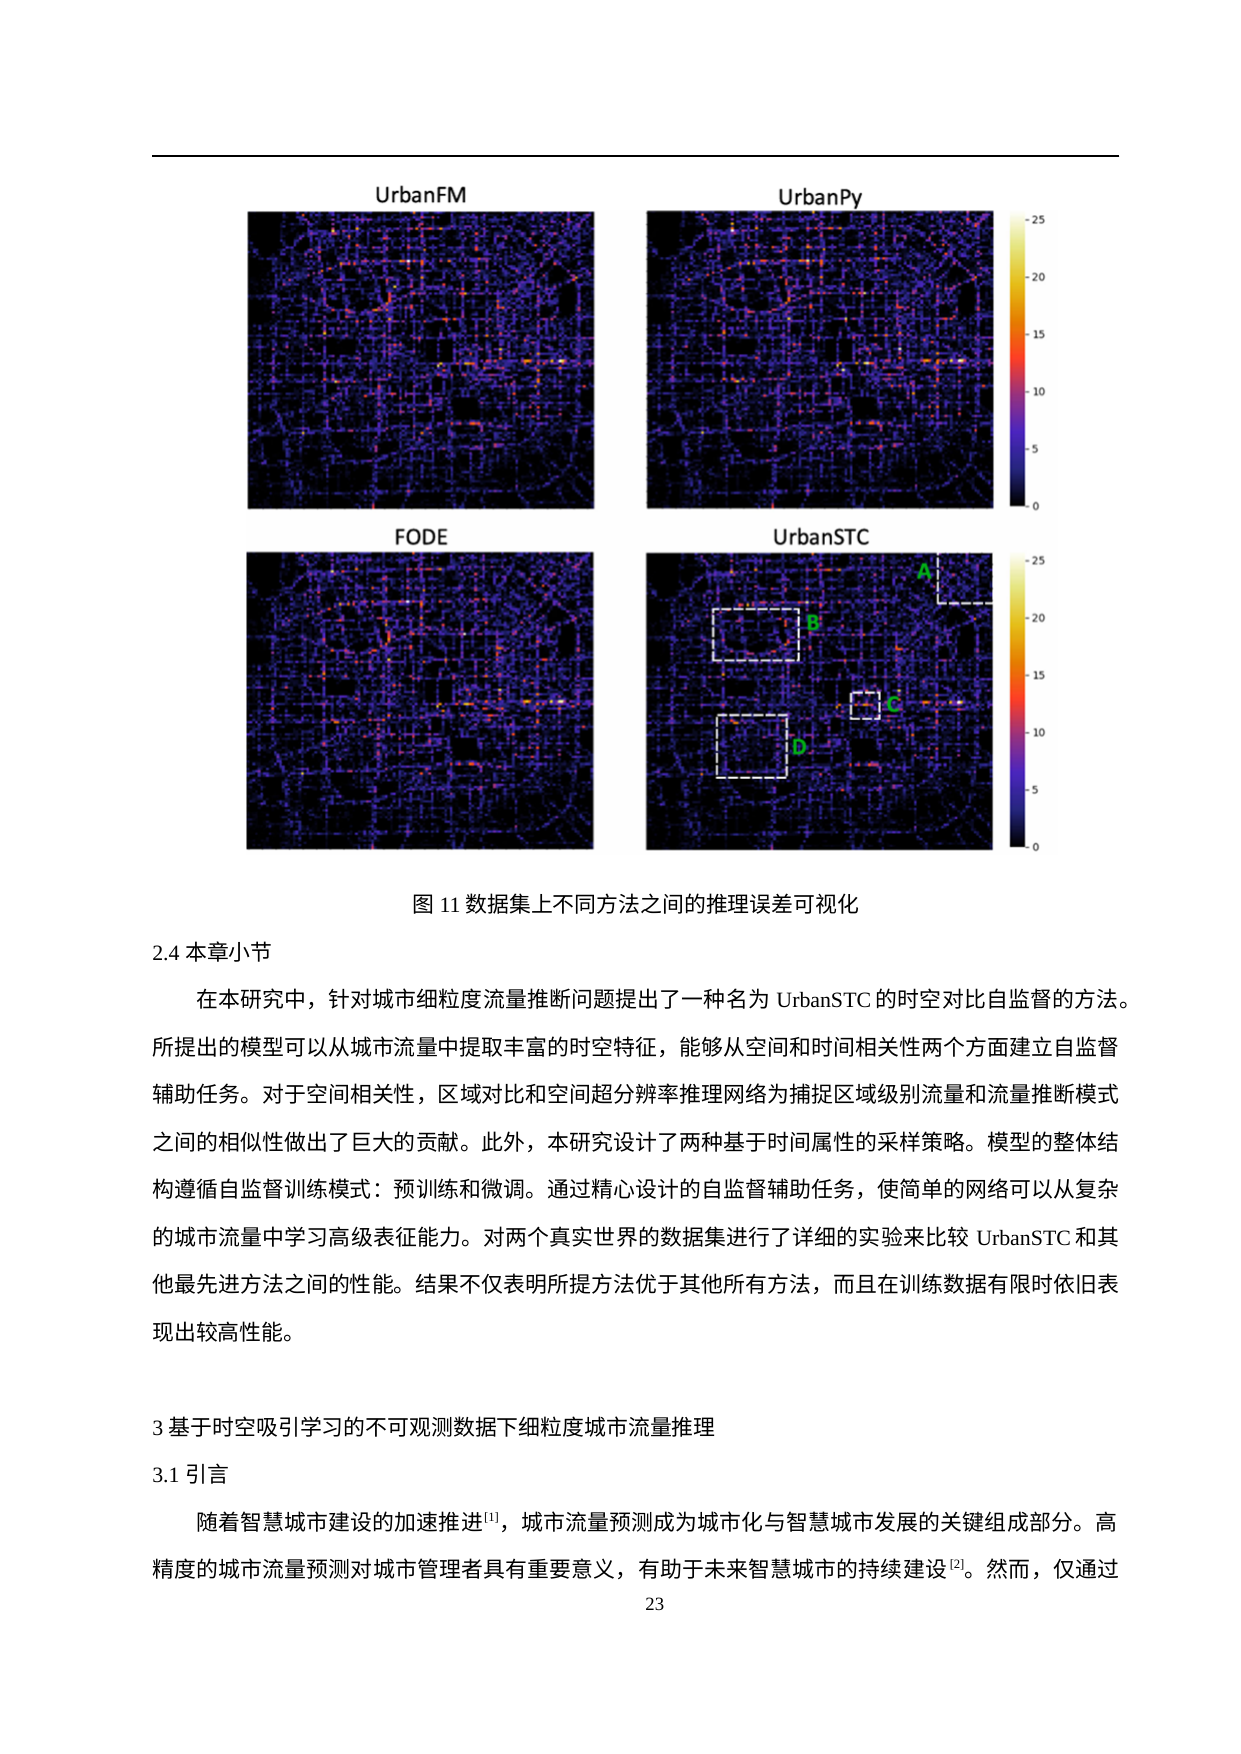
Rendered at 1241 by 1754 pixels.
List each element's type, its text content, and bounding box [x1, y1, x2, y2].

picture [202, 167, 1069, 875]
subtitle 3.1 引言 [152, 1457, 1119, 1489]
text 图 11 数据集上不同方法之间的推理误差可视化 [152, 887, 1119, 919]
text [152, 1504, 1119, 1584]
subtitle 3 基于时空吸引学习的不可观测数据下细粒度城市流量推理 [152, 1409, 1119, 1441]
subtitle 2.4 本章小节 [152, 934, 1119, 966]
text 在本研究中，针对城市细粒度流量推断问题提出了一种名为UrbanSTC的时空对比自监督的方法。所提出的模型可以从城市流量中提取丰富的时空特征，能够从空间和时间相关性两个方面建立自监督辅助任务。对于空间相关性，区域对比和空间超分辨率推理网络为捕捉区域级别流量和流量推断模式之间的相似性做出了巨大的贡献。此外，本研究设计了两种基于时间属性的采样策略。模型的整体结构遵循自监督训练模式：预训练和微调。通过精心设计的自监督辅助任务，使简单的网络可以从复杂的城市流量中学习高级表征能力。对两个真实世界的数据集进行了详细的实验来比较UrbanSTC和其他最先进方法之间的性能。结果不仅表明所提方法优于其他所有方法，而且在训练数据有限时依旧表现出较高性能。 [152, 982, 1119, 1346]
